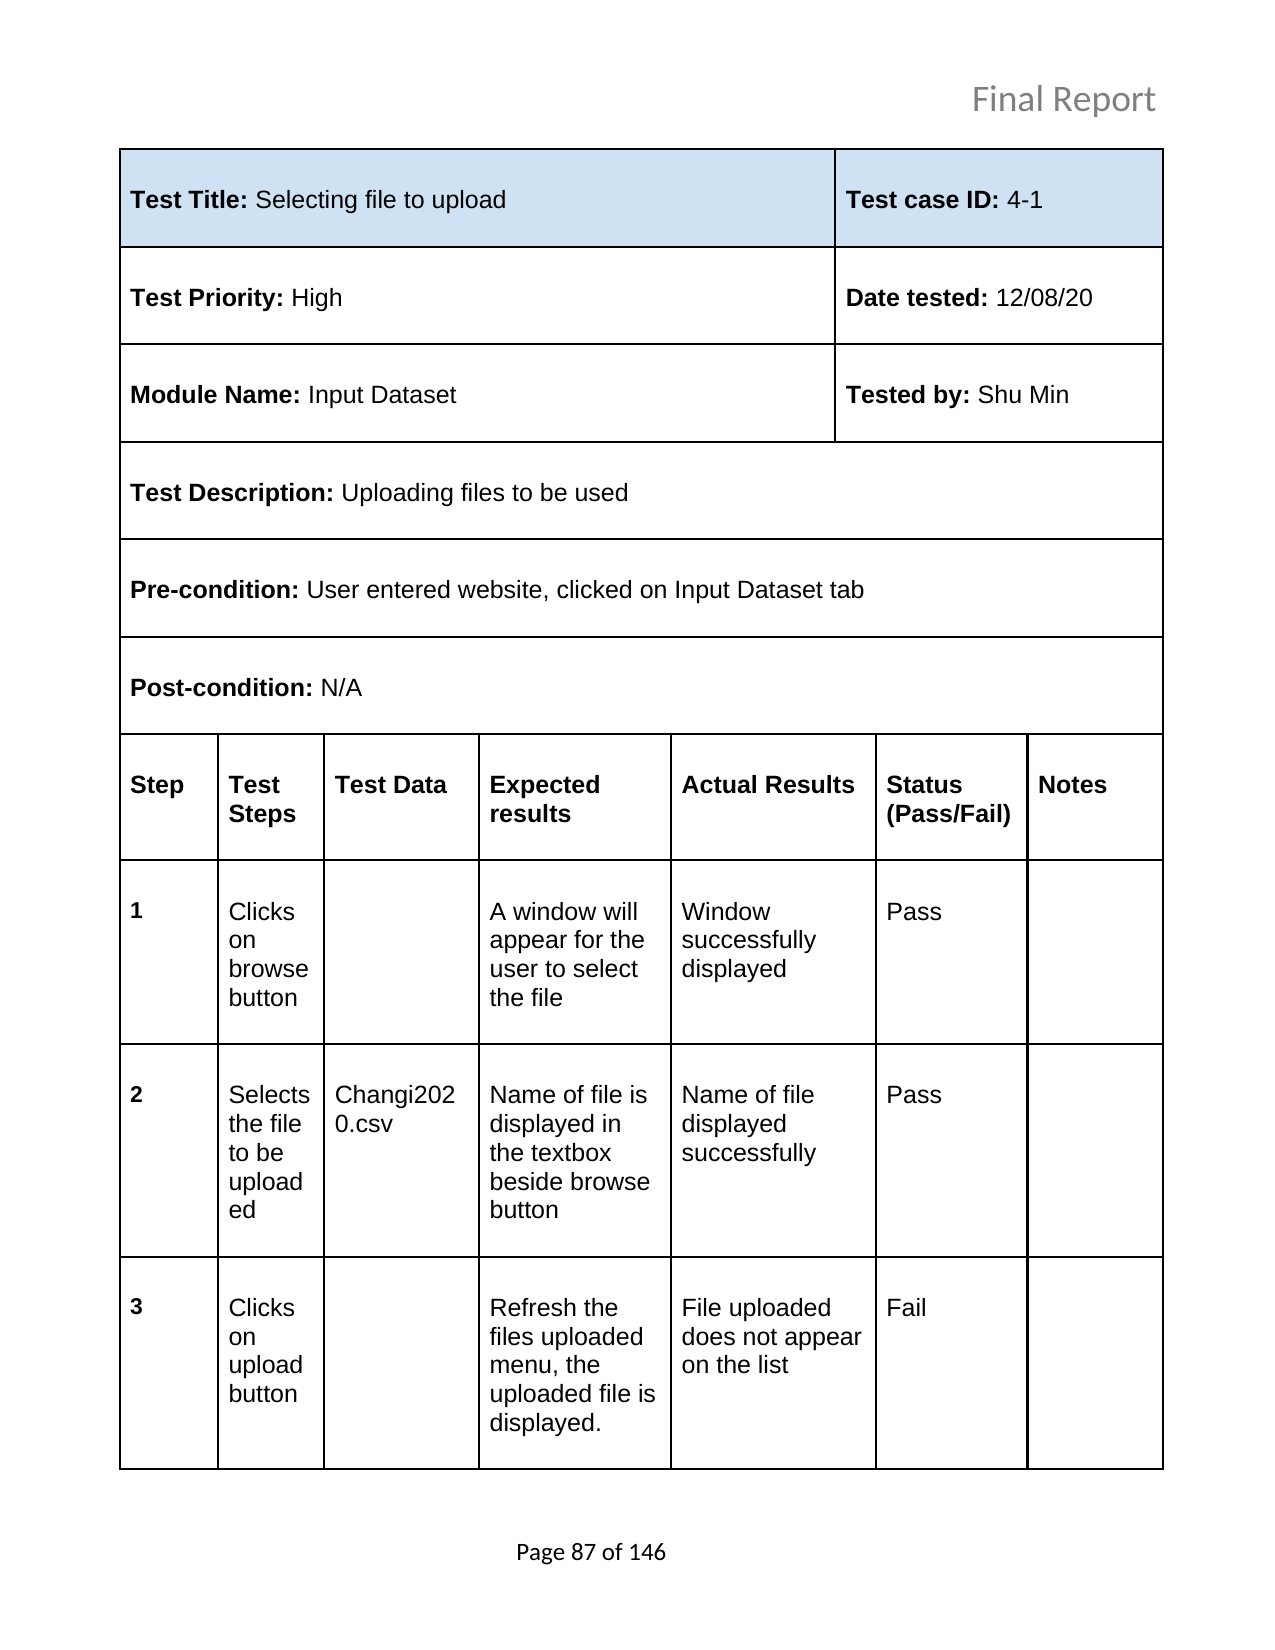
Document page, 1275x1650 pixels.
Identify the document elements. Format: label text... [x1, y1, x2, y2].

table_cell Notes [1029, 735, 1162, 859]
table_cell 3 [121, 1258, 217, 1468]
table_cell Status (Pass/Fail) [877, 735, 1026, 859]
table_header Test case ID: 4-1 [836, 150, 1162, 246]
table_cell Window successfully displayed [672, 861, 875, 1043]
table_cell [1029, 1045, 1162, 1256]
table_cell Pass [877, 861, 1026, 1043]
table_cell Pass [877, 1045, 1026, 1256]
table_cell Expected results [480, 735, 670, 859]
table_cell [325, 1258, 478, 1468]
table_cell Pre-condition: User entered website, clicked on Input Dataset tab [121, 540, 1162, 636]
table_cell 2 [121, 1045, 217, 1256]
table_cell 1 [121, 861, 217, 1043]
table_cell Step [121, 735, 217, 859]
table_cell Test Description: Uploading files to be used [121, 443, 1162, 538]
table_cell Refresh the files uploaded menu, the uploaded file is displayed. [480, 1258, 670, 1468]
table_cell Clicks on browse button [219, 861, 323, 1043]
table_cell Post-condition: N/A [121, 638, 1162, 733]
table_cell [1029, 861, 1162, 1043]
table_cell [1029, 1258, 1162, 1468]
table_cell Selects the file to be uploaded [219, 1045, 323, 1256]
table_cell Tested by: Shu Min [836, 345, 1162, 441]
table_cell Fail [877, 1258, 1026, 1468]
table_cell Changi2020.csv [325, 1045, 478, 1256]
table_header Test Title: Selecting file to upload [121, 150, 834, 246]
table_cell Test Steps [219, 735, 323, 859]
table_cell A window will appear for the user to select the file [480, 861, 670, 1043]
table_cell [325, 861, 478, 1043]
table_cell Name of file displayed successfully [672, 1045, 875, 1256]
table_cell File uploaded does not appear on the list [672, 1258, 875, 1468]
table_cell Module Name: Input Dataset [121, 345, 834, 441]
table_cell Test Priority: High [121, 248, 834, 343]
table_cell Test Data [325, 735, 478, 859]
table_cell Actual Results [672, 735, 875, 859]
table_cell Clicks on upload button [219, 1258, 323, 1468]
table_cell Name of file is displayed in the textbox beside browse button [480, 1045, 670, 1256]
table_cell Date tested: 12/08/20 [836, 248, 1162, 343]
